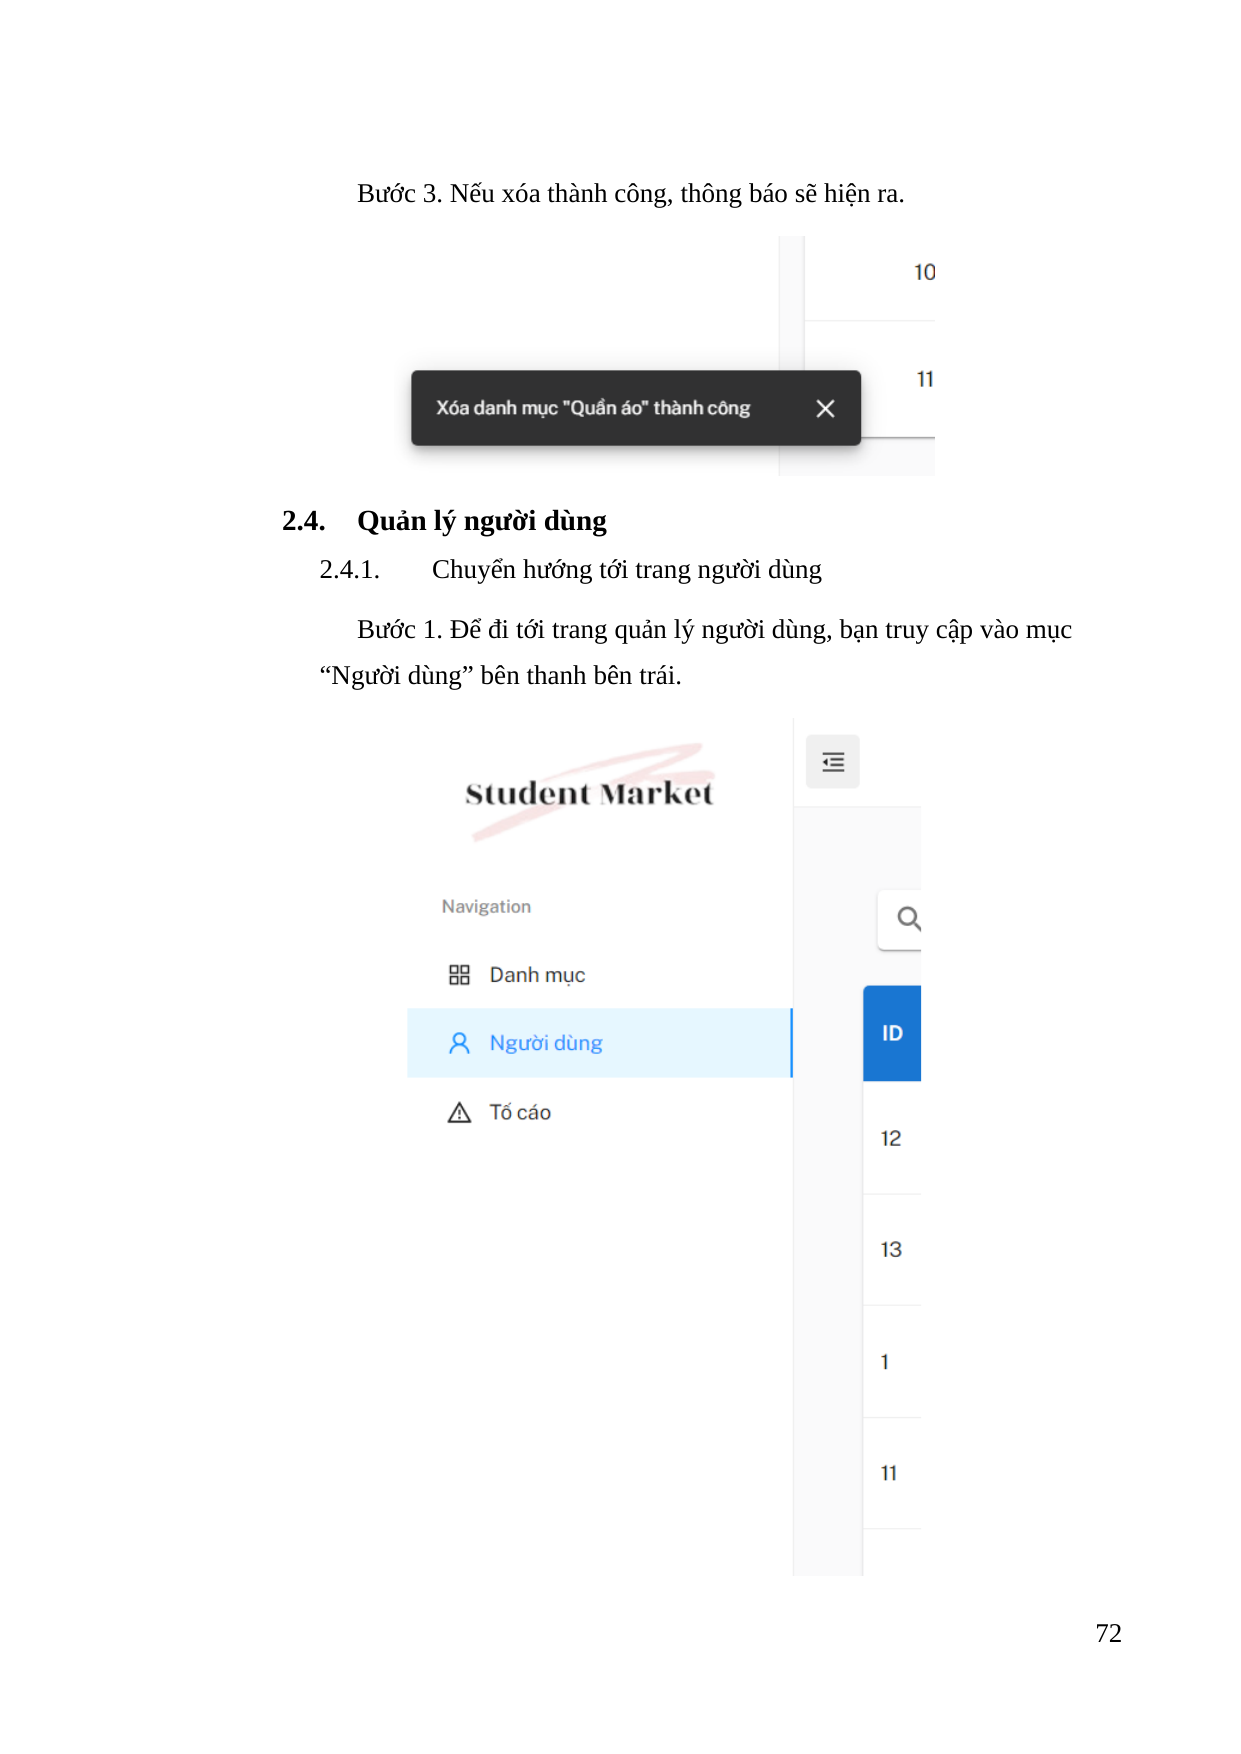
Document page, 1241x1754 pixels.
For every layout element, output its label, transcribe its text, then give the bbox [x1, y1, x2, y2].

picture [407, 718, 922, 1576]
list Chuyển hướng tới trang người dùng [319, 554, 1122, 585]
picture [394, 236, 935, 476]
list Quản lý người dùng [282, 503, 1122, 537]
text Bước 1. Để đi tới trang quản lý người dùng, bạn truy cập vào mục “Người dùng” bên thanh bên trái. [319, 613, 1122, 691]
text Bước 3. Nếu xóa thành công, thông báo sẽ hiện ra. [319, 177, 1122, 208]
